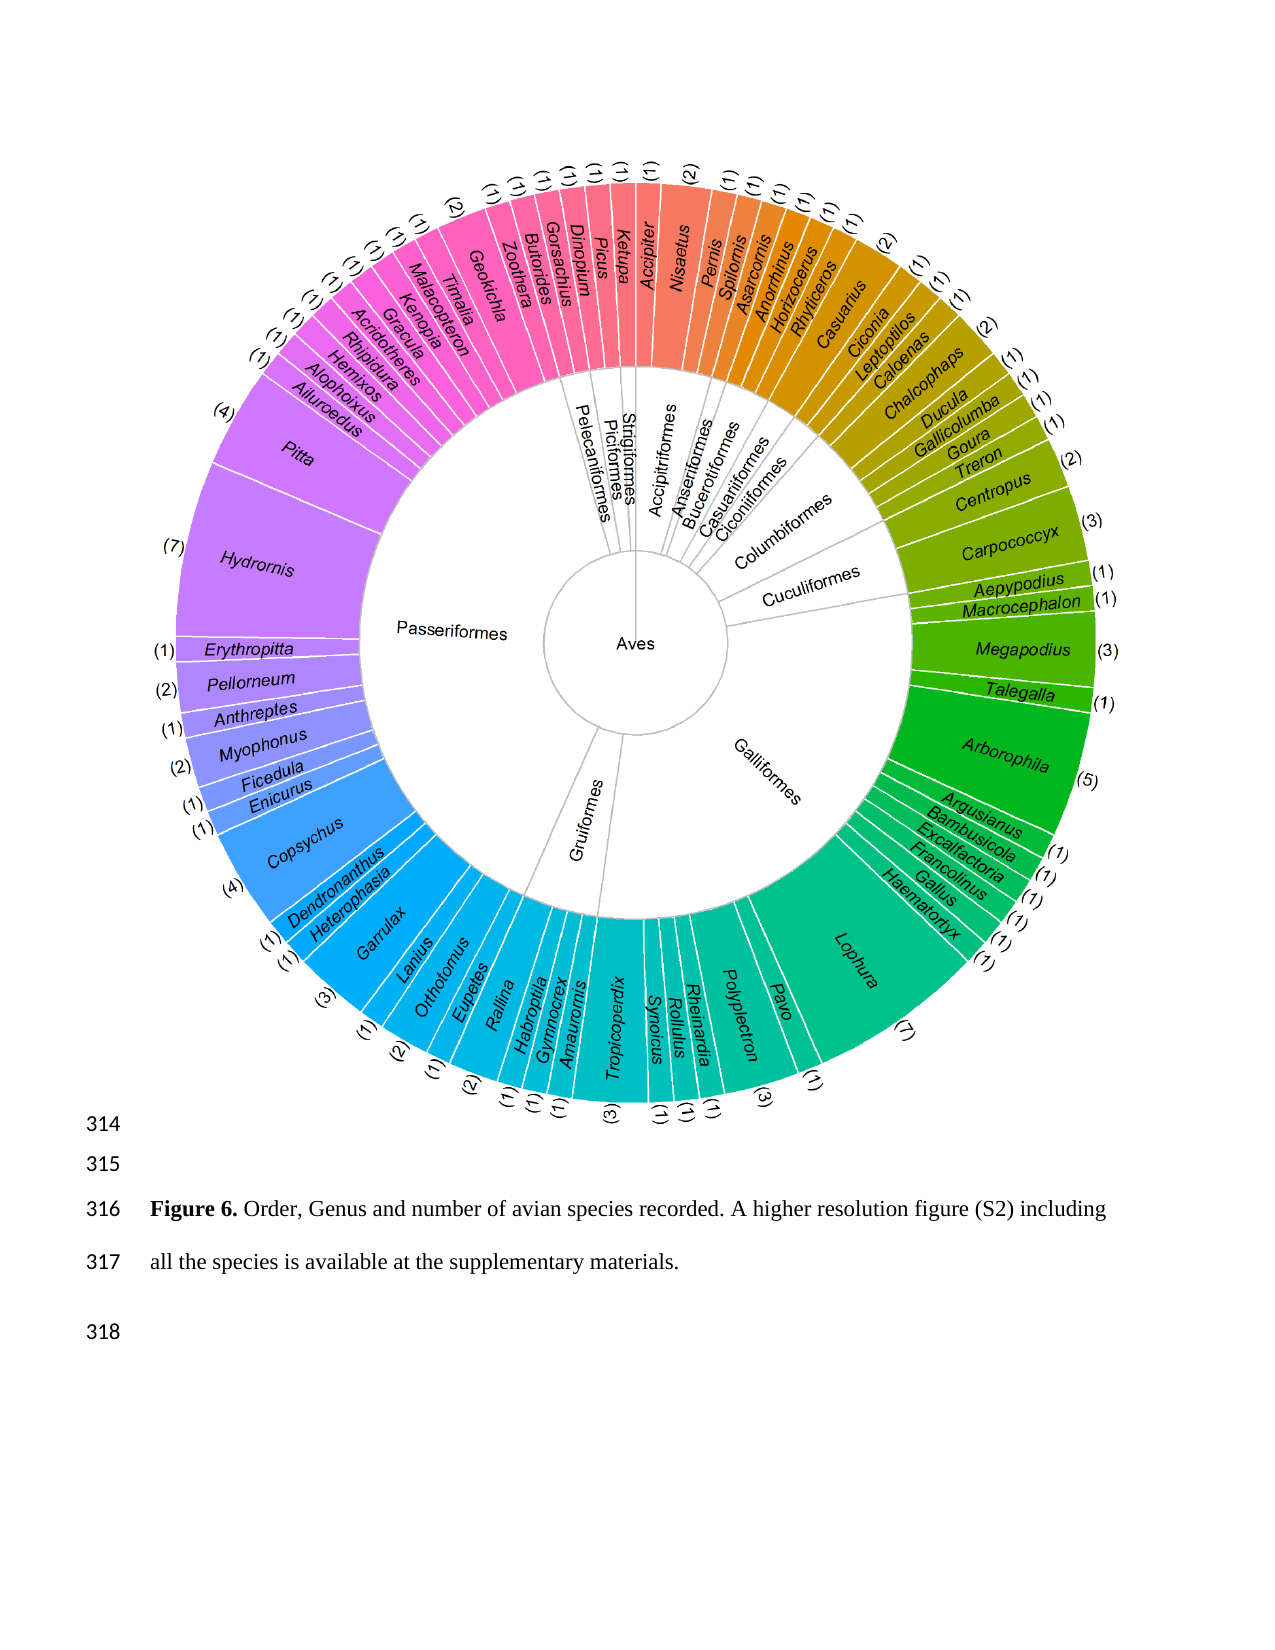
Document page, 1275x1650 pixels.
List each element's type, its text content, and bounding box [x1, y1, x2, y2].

picture [152, 150, 1123, 1131]
text Figure 6. Order, Genus and number of avian species recorded. A higher resolution figure (S2) including all the species is available at the supplementary materials. [150, 1195, 1125, 1274]
